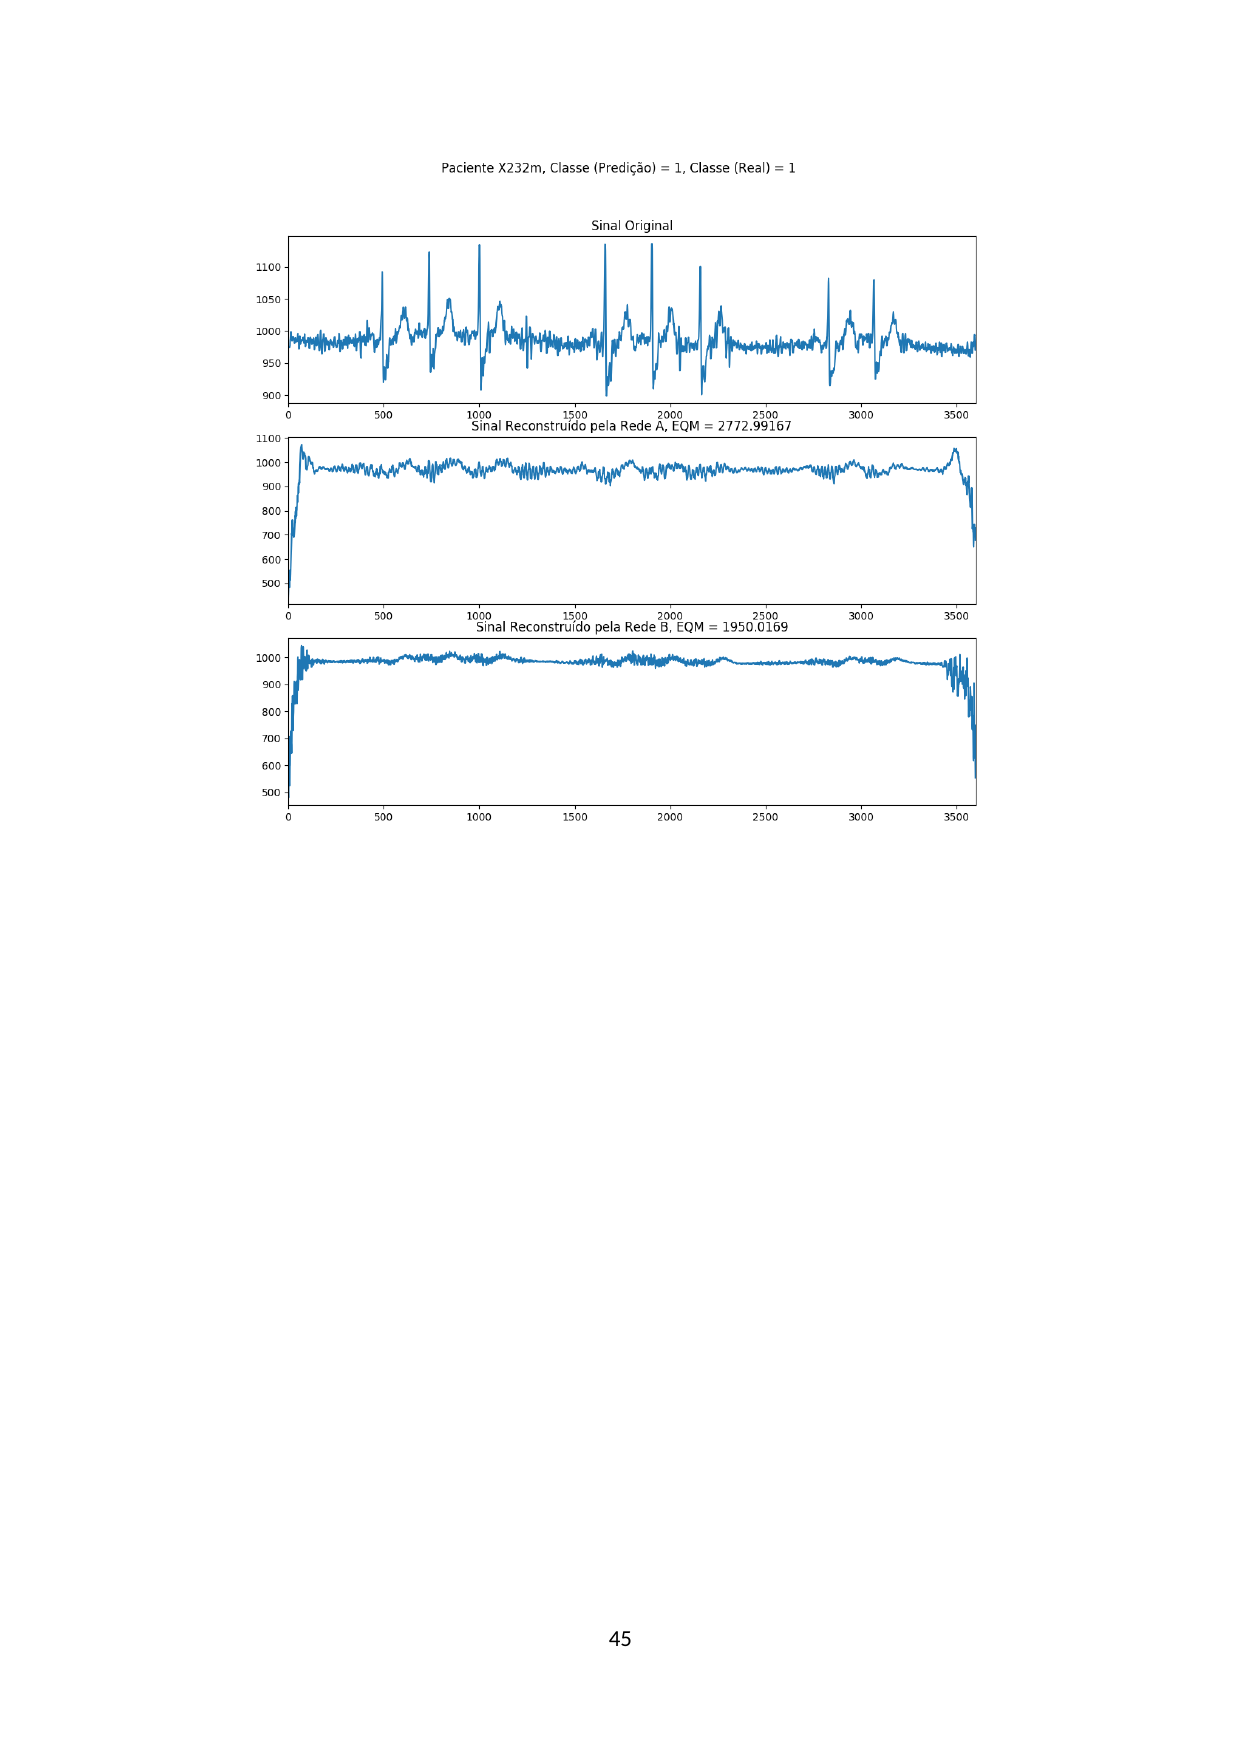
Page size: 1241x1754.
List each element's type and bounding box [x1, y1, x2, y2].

picture [177, 147, 1063, 886]
